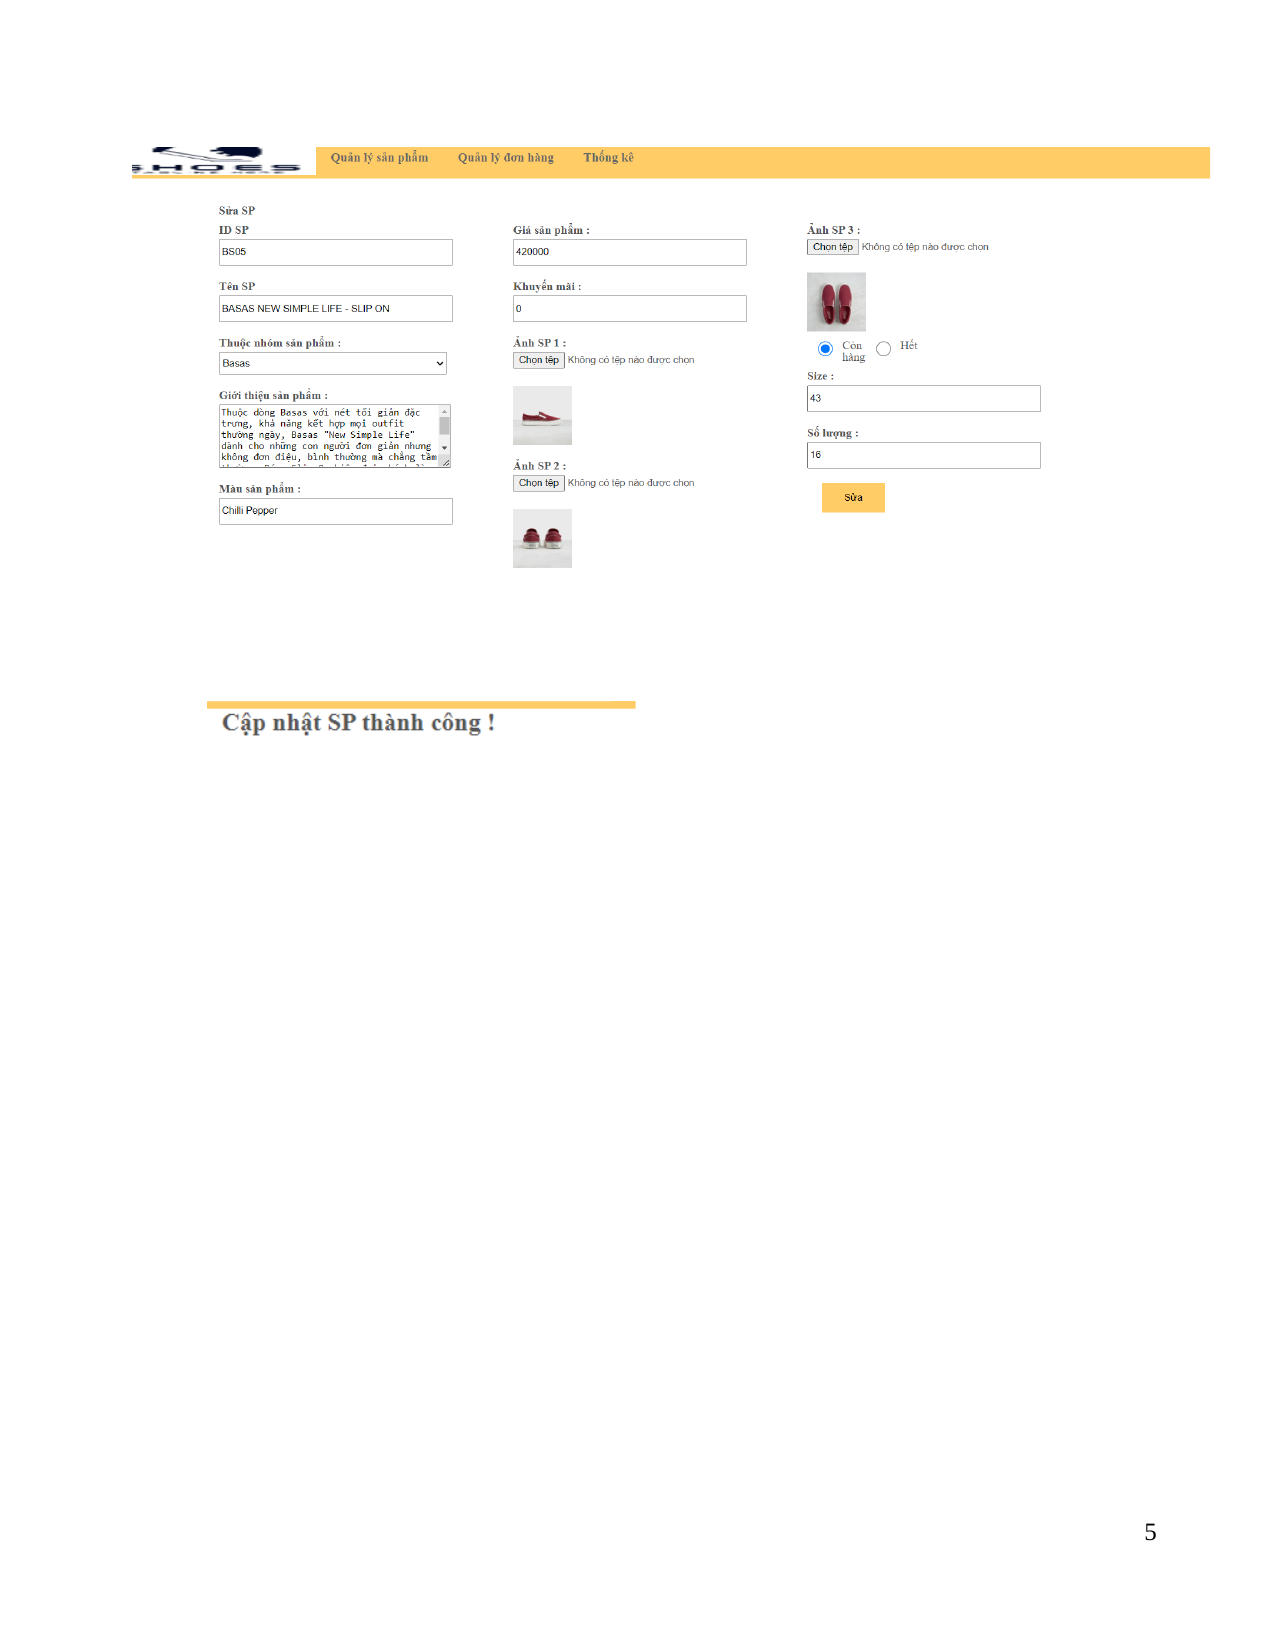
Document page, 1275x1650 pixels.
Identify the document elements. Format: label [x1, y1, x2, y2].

picture [207, 701, 636, 766]
picture [132, 147, 1211, 624]
